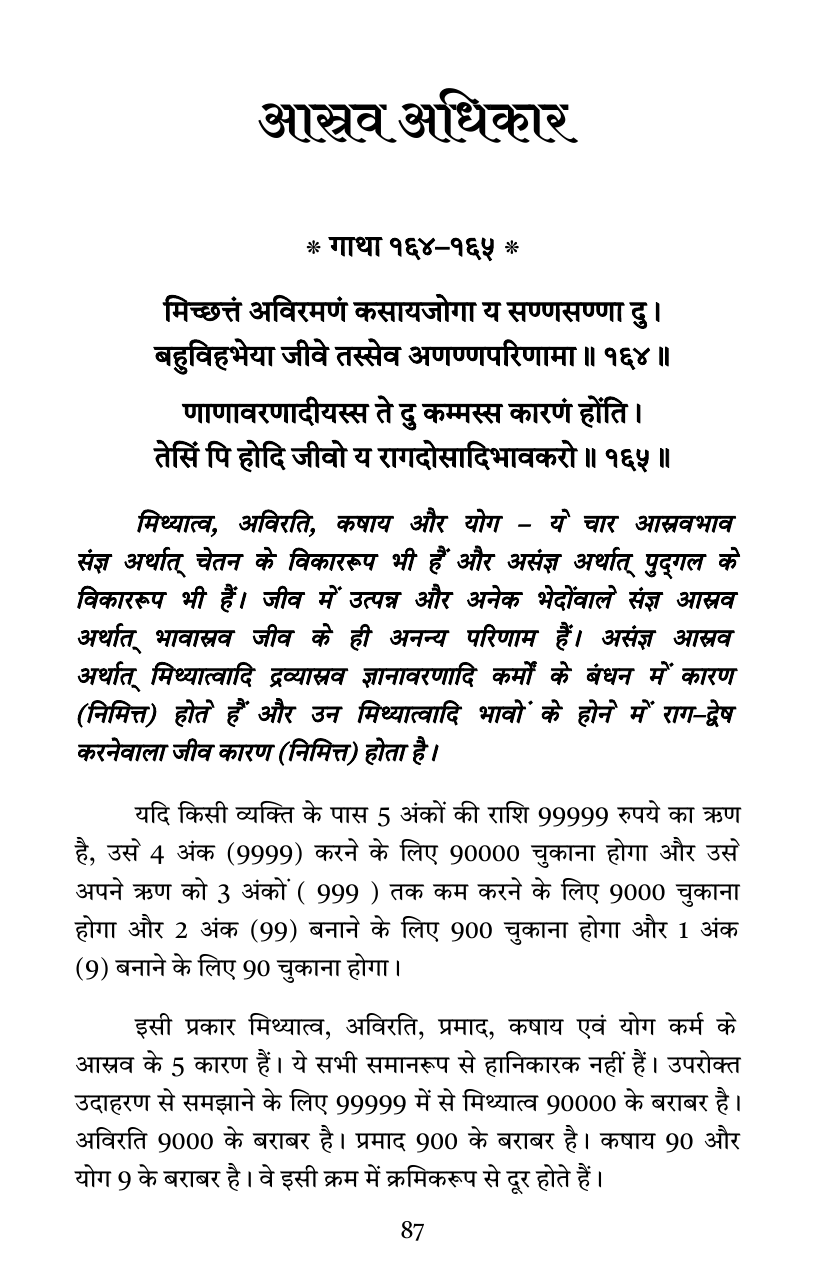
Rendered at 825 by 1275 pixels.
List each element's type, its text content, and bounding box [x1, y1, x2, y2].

text इसी प्रकार मिथ्यात्व, अविरति, प्रमाद, कषाय एवं योग कर्म के आस्रव के 5 कारण हैं। ये सभी समानरूप से हानिकारक नहीं हैं। उपरोक्त उदाहरण से समझाने के लिए 99999 में से मिथ्यात्व 90000 के बराबर है। अविरति 9000 के बराबर है। प्रमाद 900 के बराबर है। कषाय 90 और योग 9 के बराबर है। वे इसी क्रम में क्रमिकरूप से दूर होते हैं। [75, 1008, 750, 1194]
text आस्रव अधिकार [75, 75, 750, 172]
text तेसिं पि होदि जीवो य रागदोसादिभावकरो॥ १६५॥ [75, 435, 750, 474]
text मिच्छत्तं अविरमणं कसायजोगा य सण्णसण्णा दु। [75, 289, 750, 328]
text यदि किसी व्यक्ति के पास 5 अंकों की राशि 99999 रुपये का ऋण है, उसे 4 अंक (9999) करने के लिए 90000 चुकाना होगा और उसे अपने ऋण को 3 अंकों ( 999 ) तक कम करने के लिए 9000 चुकाना होगा और 2 अंक (99) बनाने के लिए 900 चुकाना होगा और 1 अंक (9) बनाने के लिए 90 चुकाना होगा। [75, 797, 750, 982]
text णाणावरणादीयस्स ते दु कम्मस्स कारणं होंति। [75, 391, 750, 429]
text मिथ्यात्व, अविरति, कषाय और योग – ये चार आस्रवभाव संज्ञ अर्थात् चेतन के विकाररूप भी हैं और असंज्ञ अर्थात् पुद्‌गल के विकाररूप भी हैं। जीव में उत्पन्न और अनेक भेदोंवाले संज्ञ आस्रव अर्थात् भावास्रव जीव के ही अनन्य परिणाम हैं। असंज्ञ आस्रव अर्थात् मिथ्यात्वादि द्रव्यास्रव ज्ञानावरणादि कर्मों के बंधन में कारण (निमित्त) होते हैं और उन मिथ्यात्वादि भावों के होने में राग–द्वेष करनेवाला जीव कारण (निमित्त) होता है। [75, 505, 750, 767]
text ⁕ गाथा १६४–१६५ ⁕ [75, 224, 750, 263]
text बहुविहभेया जीवे तस्सेव अणण्णपरिणामा॥ १६४॥ [75, 334, 750, 373]
